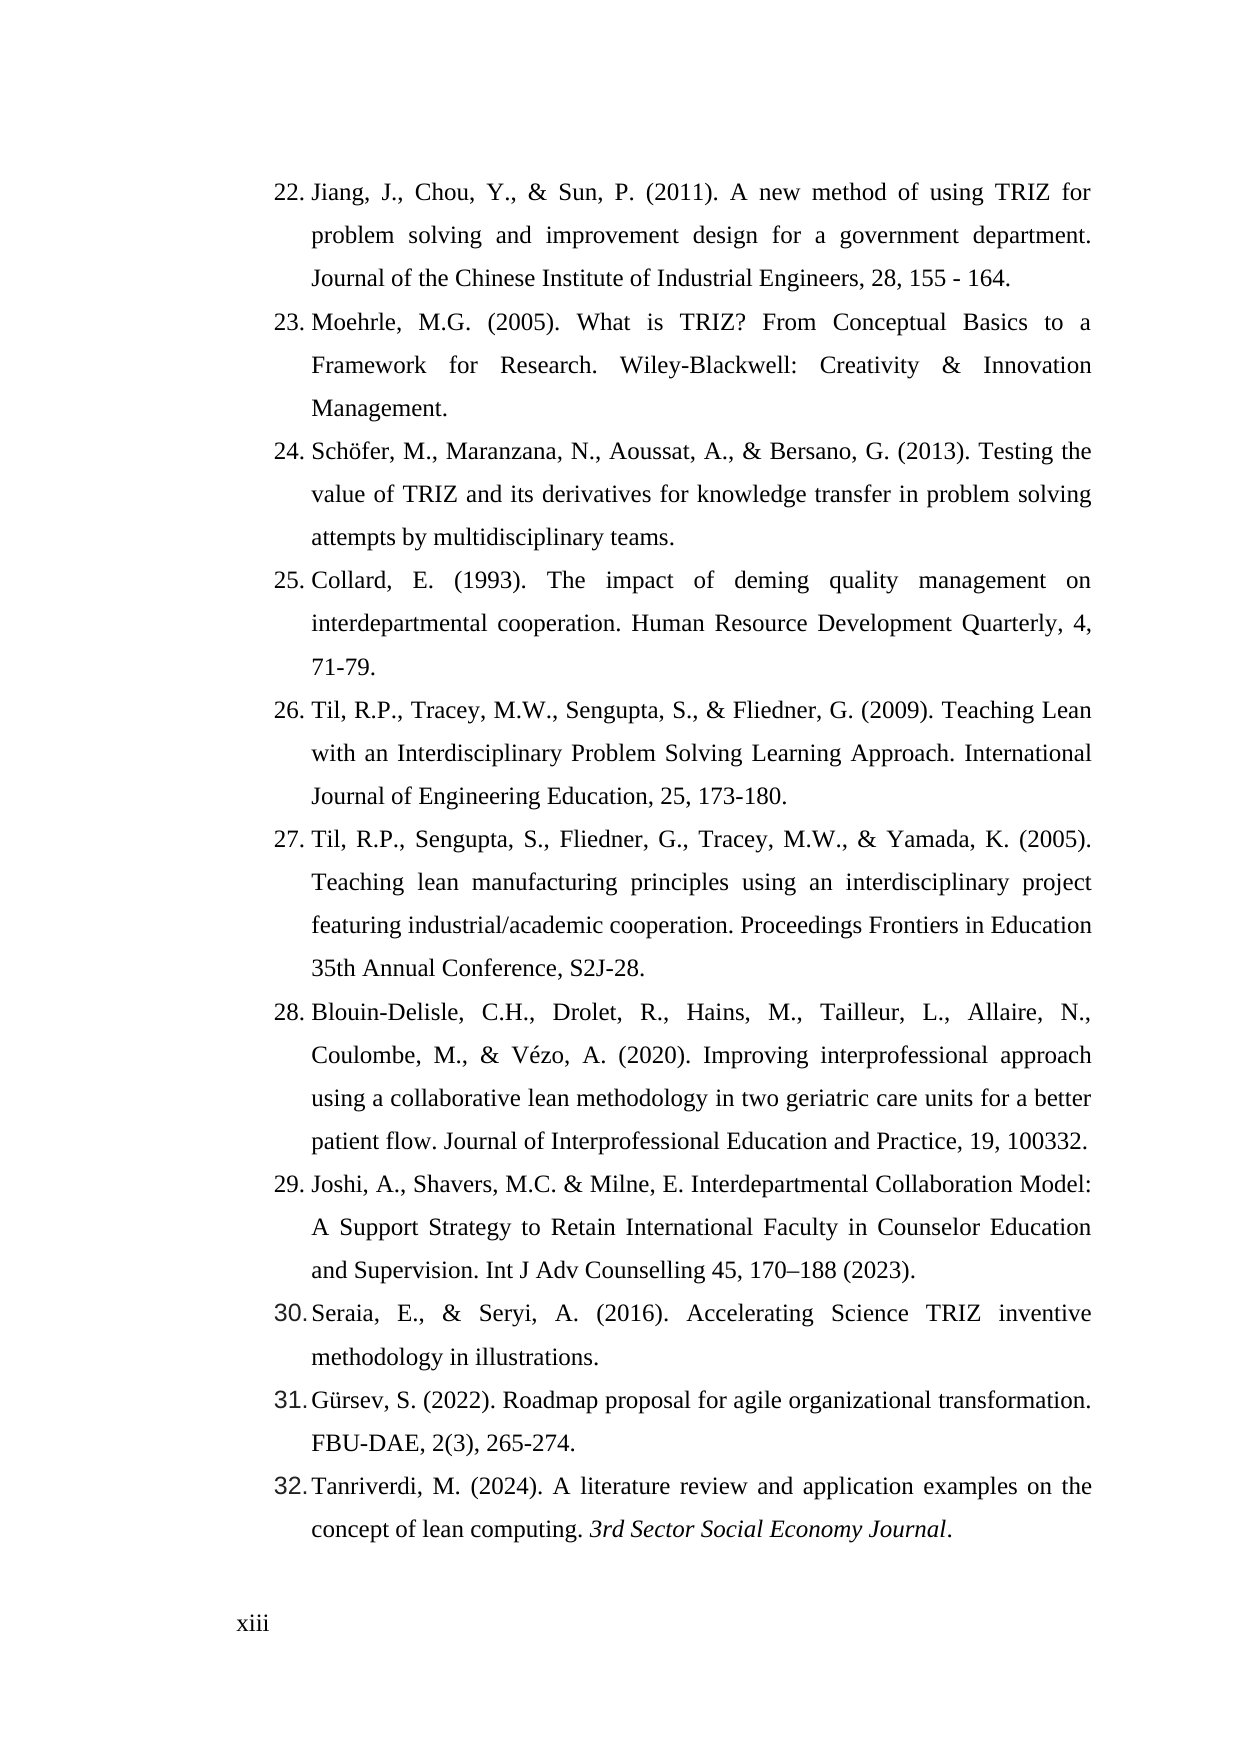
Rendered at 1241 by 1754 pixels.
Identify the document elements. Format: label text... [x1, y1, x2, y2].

list Collard, E. (1993). The impact of deming quality management on interdepartmental cooperation. Human Resource Development Quarterly, 4, 71-79. [274, 565, 1092, 680]
list Joshi, A., Shavers, M.C. & Milne, E. Interdepartmental Collaboration Model: A Support Strategy to Retain International Faculty in Counselor Education and Supervision. Int J Adv Counselling 45, 170–188 (2023). [274, 1169, 1092, 1284]
list Til, R.P., Tracey, M.W., Sengupta, S., & Fliedner, G. (2009). Teaching Lean with an Interdisciplinary Problem Solving Learning Approach. International Journal of Engineering Education, 25, 173-180. [274, 695, 1092, 810]
list Gürsev, S. (2022). Roadmap proposal for agile organizational transformation. FBU-DAE, 2(3), 265-274. [274, 1385, 1092, 1457]
list Seraia, E., & Seryi, A. (2016). Accelerating Science TRIZ inventive methodology in illustrations. [274, 1298, 1092, 1370]
list Tanriverdi, M. (2024). A literature review and application examples on the concept of lean computing. 3rd Sector Social Economy Journal. [274, 1471, 1092, 1543]
list Jiang, J., Chou, Y., & Sun, P. (2011). A new method of using TRIZ for problem solving and improvement design for a government department. Journal of the Chinese Institute of Industrial Engineers, 28, 155 - 164. [274, 177, 1092, 292]
list Til, R.P., Sengupta, S., Fliedner, G., Tracey, M.W., & Yamada, K. (2005). Teaching lean manufacturing principles using an interdisciplinary project featuring industrial/academic cooperation. Proceedings Frontiers in Education 35th Annual Conference, S2J-28. [274, 824, 1092, 982]
list Schöfer, M., Maranzana, N., Aoussat, A., & Bersano, G. (2013). Testing the value of TRIZ and its derivatives for knowledge transfer in problem solving attempts by multidisciplinary teams. [274, 436, 1092, 551]
list Blouin-Delisle, C.H., Drolet, R., Hains, M., Tailleur, L., Allaire, N., Coulombe, M., & Vézo, A. (2020). Improving interprofessional approach using a collaborative lean methodology in two geriatric care units for a better patient flow. Journal of Interprofessional Education and Practice, 19, 100332. [274, 997, 1092, 1155]
list Moehrle, M.G. (2005). What is TRIZ? From Conceptual Basics to a Framework for Research. Wiley-Blackwell: Creativity & Innovation Management. [274, 307, 1092, 422]
